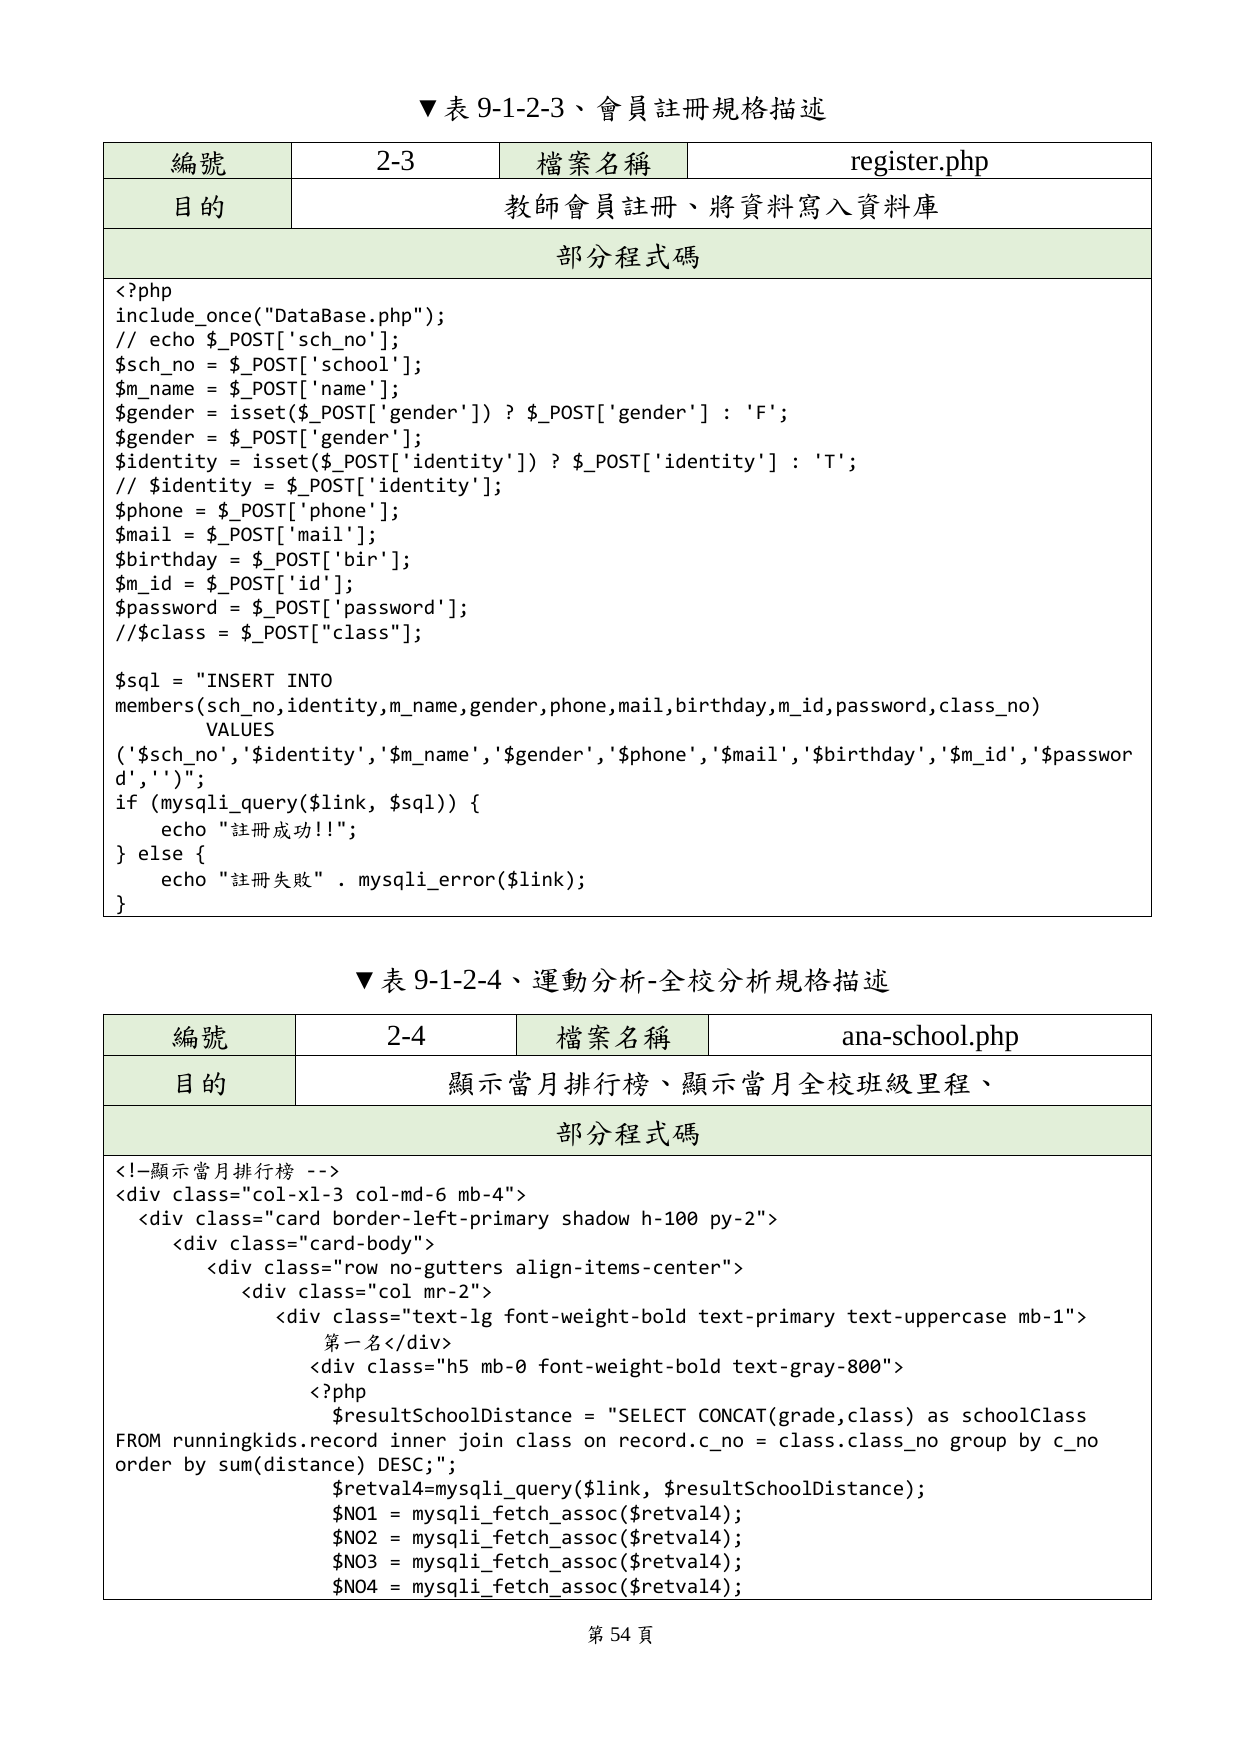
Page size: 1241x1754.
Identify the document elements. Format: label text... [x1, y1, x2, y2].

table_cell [104, 1156, 1151, 1598]
text ▼表9-1-2-3、會員註冊規格描述 [89, 89, 1152, 124]
table_header register.php [688, 143, 1151, 178]
table_header ana-school.php [709, 1015, 1151, 1055]
table_header 檔案名稱 [517, 1015, 708, 1055]
table_header 2-3 [292, 143, 499, 178]
table_cell 部分程式碼 [104, 229, 1151, 278]
table_header 2-4 [296, 1015, 516, 1055]
table_cell 目的 [104, 1056, 295, 1105]
table_cell <?php include_once("DataBase.php"); // echo $_POST['sch_no']; $sch_no = $_POST['school']; $m_name = $_POST['name']; $gender = isset($_POST['gender']) ? $_POST['gender'] : 'F'; $gender = $_POST['gender']; $identity = isset($_POST['identity']) ? $_POST['identity'] : 'T'; // $identity = $_POST['identity']; $phone = $_POST['phone']; $mail = $_POST['mail']; $birthday = $_POST['bir']; $m_id = $_POST['id']; $password = $_POST['password']; //$class = $_POST["class"]; $sql = "INSERT INTO members(sch_no,identity,m_name,gender,phone,mail,birthday,m_id,password,class_no) VALUES ('$sch_no','$identity','$m_name','$gender','$phone','$mail','$birthday','$m_id','$password','')"; if (mysqli_query($link, $sql)) { echo "註冊成功!!"; } else { echo "註冊失敗" . mysqli_error($link); } [104, 279, 1151, 916]
table_header 編號 [104, 1015, 295, 1055]
table_cell 顯示當月排行榜、顯示當月全校班級里程、 [296, 1056, 1151, 1105]
table_header 檔案名稱 [500, 143, 687, 178]
text ▼表9-1-2-4、運動分析-全校分析規格描述 [89, 960, 1152, 996]
table_cell 目的 [104, 179, 291, 228]
table_header 編號 [104, 143, 291, 178]
table_cell 教師會員註冊、將資料寫入資料庫 [292, 179, 1151, 228]
table_cell 部分程式碼 [104, 1106, 1151, 1155]
